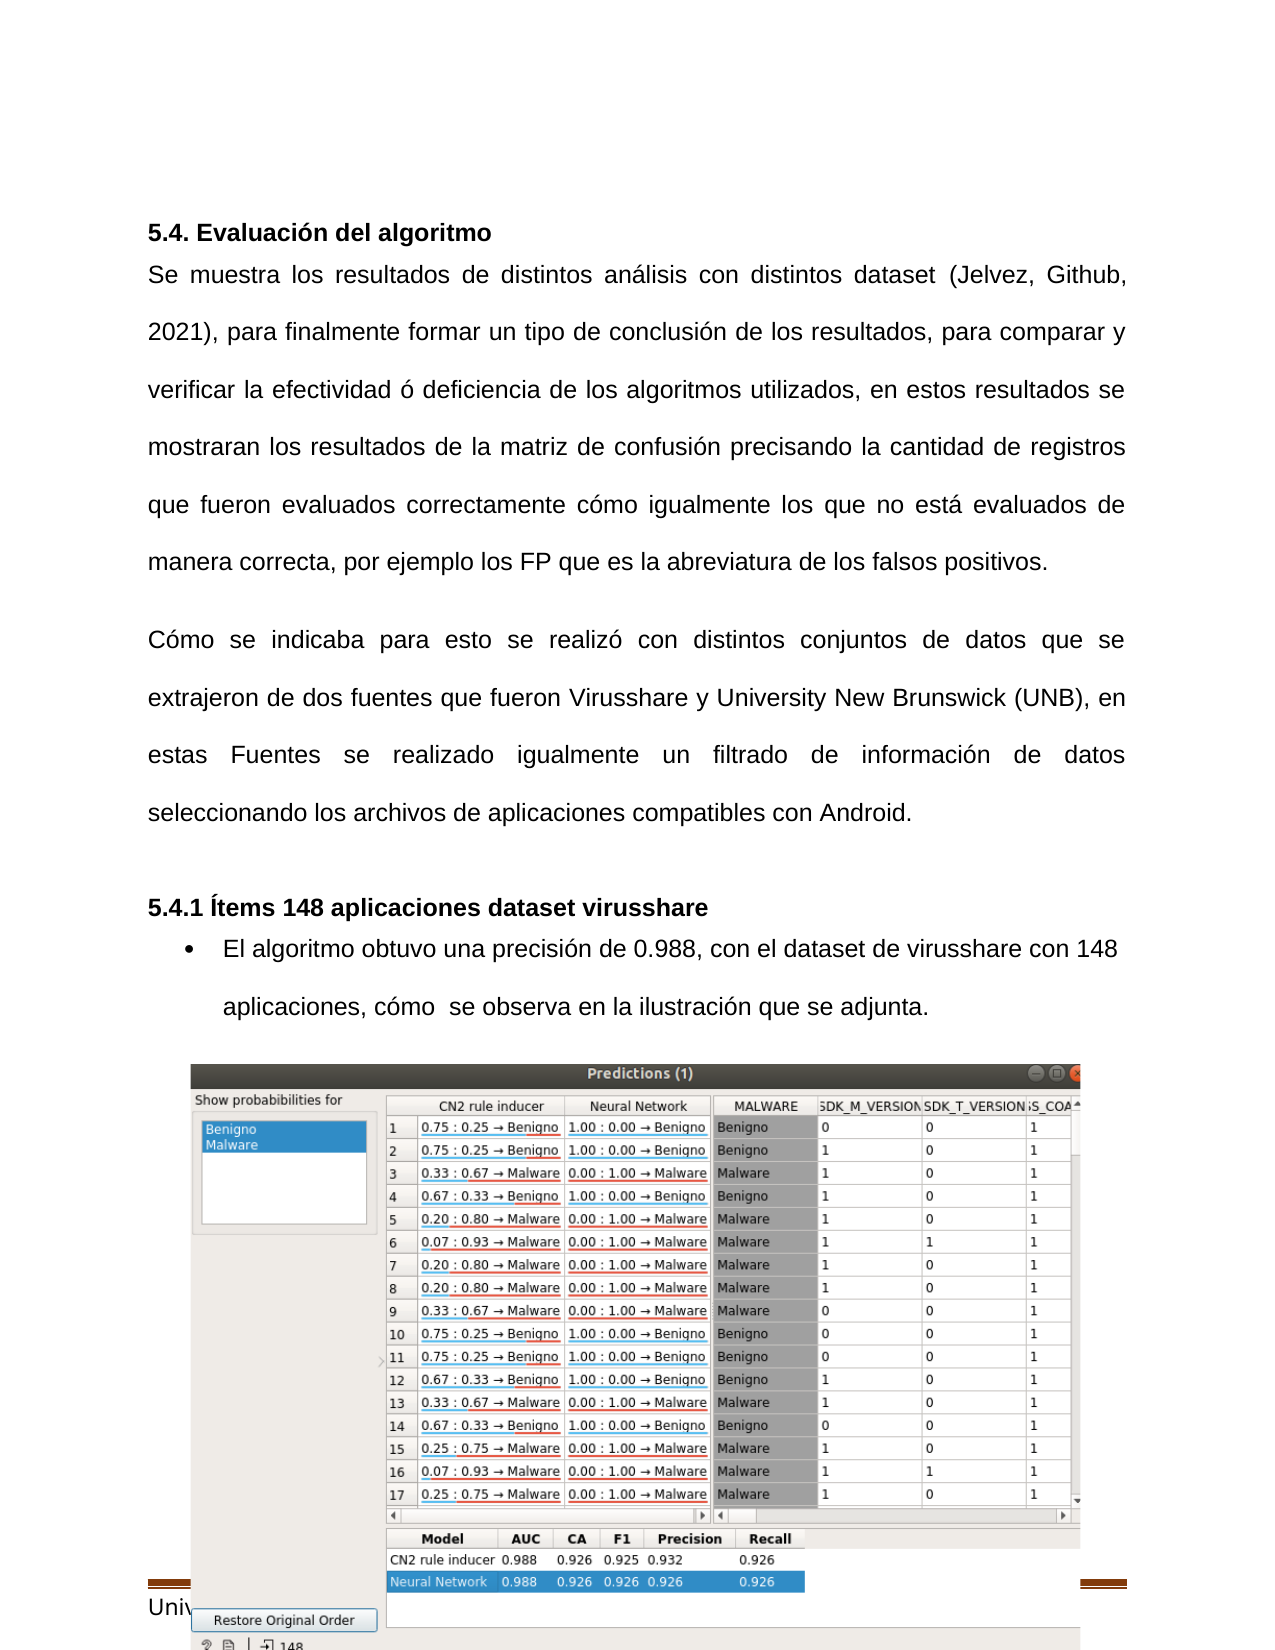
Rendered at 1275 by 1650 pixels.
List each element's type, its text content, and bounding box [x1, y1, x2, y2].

list El algoritmo obtuvo una precisión de 0.988, con el dataset de virusshare con 148 aplicaciones, cómo se observa en la ilustración que se adjunta. [185, 934, 1127, 1021]
text 5.4. Evaluación del algoritmo [148, 218, 1127, 247]
text Se muestra los resultados de distintos análisis con distintos dataset, para finalmente formar un tipo de conclusión de los resultados, para comparar y verificar la efectividad ó deficiencia de los algoritmos utilizados, en estos resultados se mostraran los resultados de la matriz de confusión precisando la cantidad de registros que fueron evaluados correctamente cómo igualmente los que no está evaluados de manera correcta, por ejemplo los FP que es la abreviatura de los falsos positivos. [148, 259, 1127, 576]
picture [190, 1064, 1081, 1650]
text 5.4.1 Ítems 148 aplicaciones dataset virusshare [148, 893, 1127, 922]
text Cómo se indicaba para esto se realizó con distintos conjuntos de datos que se extrajeron de dos fuentes que fueron Virusshare y University New Brunswick (UNB), en estas Fuentes se realizado igualmente un filtrado de información de datos seleccionando los archivos de aplicaciones compatibles con Android. [148, 625, 1127, 827]
